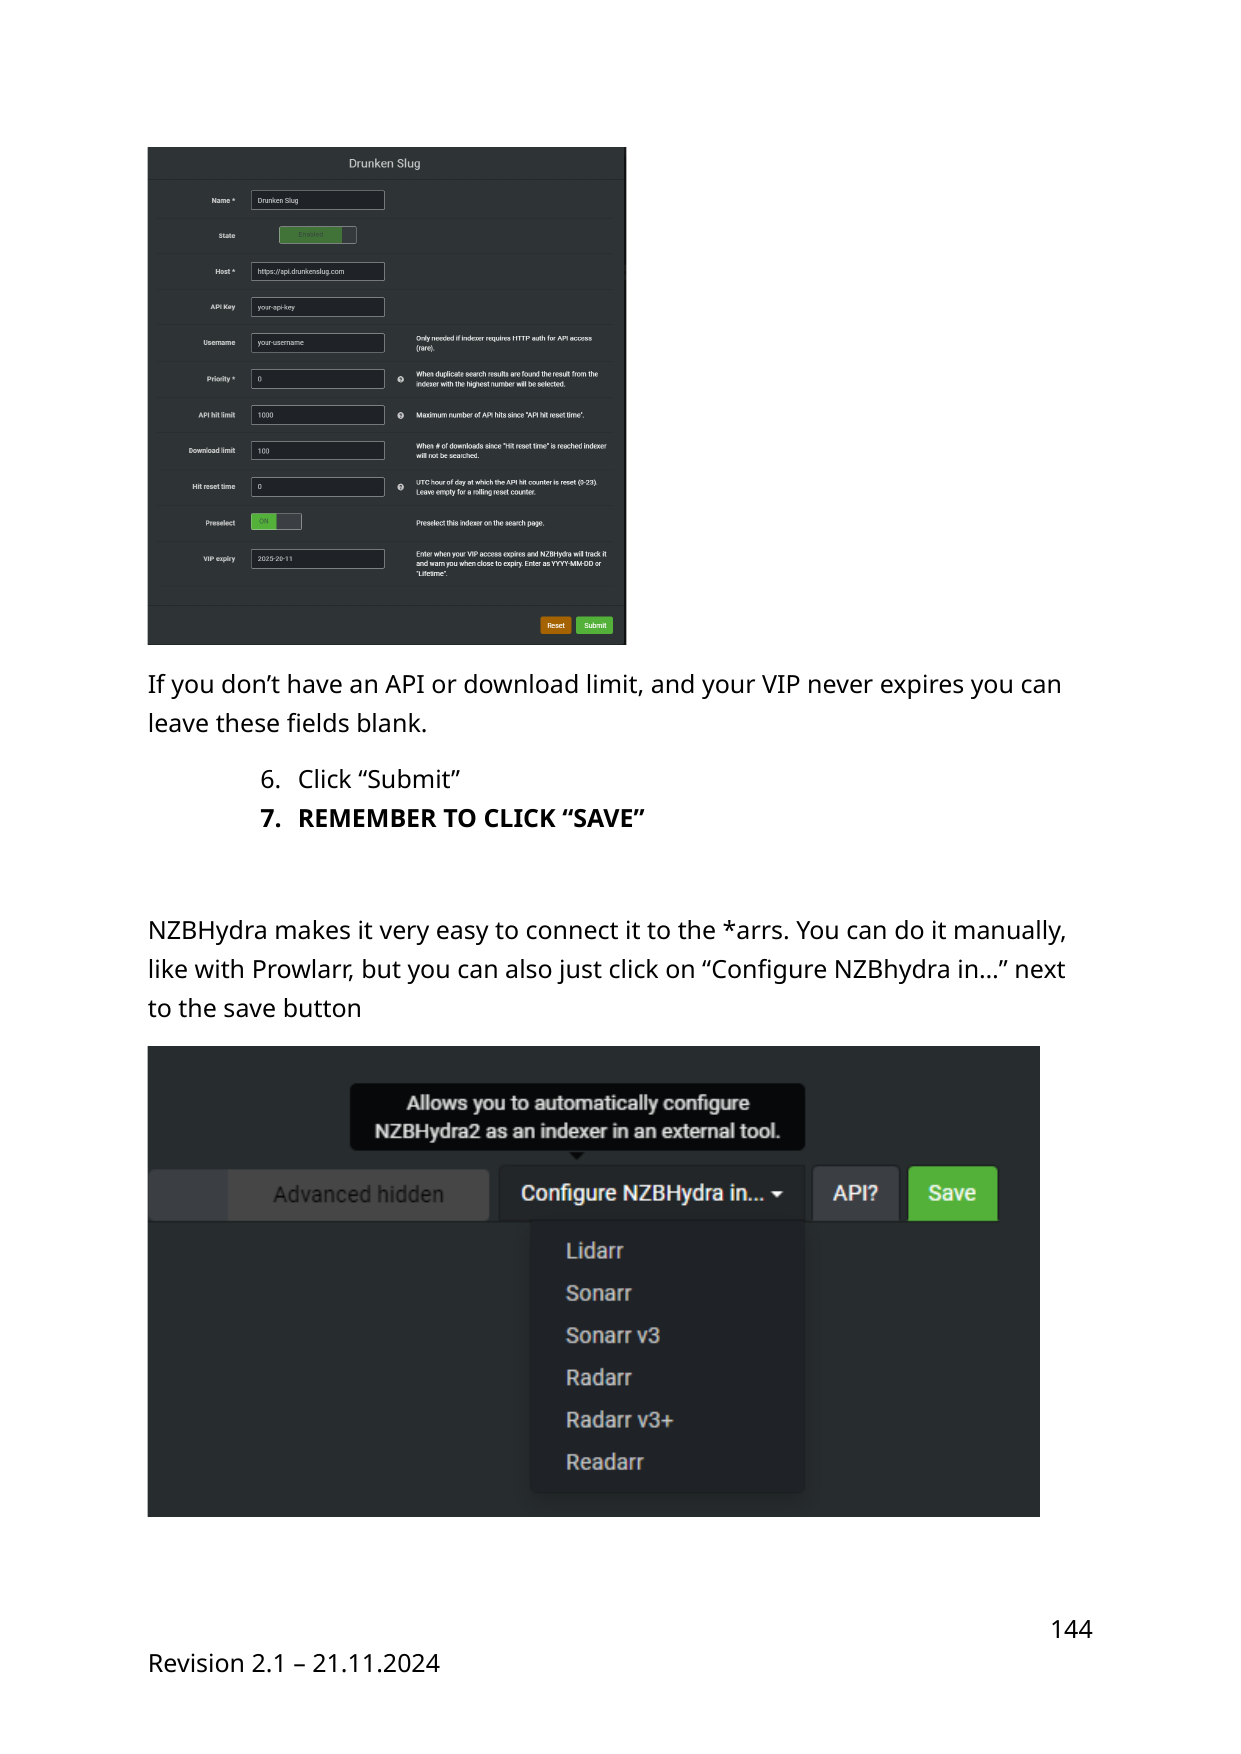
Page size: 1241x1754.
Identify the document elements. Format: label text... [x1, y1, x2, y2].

text NZBHydra makes it very easy to connect it to the *arrs. You can do it manually, like with Prowlarr, but you can also just click on “Configure NZBhydra in…” next to the save button [148, 912, 1093, 1025]
list REMEMBER TO CLICK “SAVE” [260, 801, 1093, 835]
text If you don’t have an API or download limit, and your VIP never expires you can leave these fields blank. [148, 666, 1093, 740]
picture [147, 1046, 1040, 1517]
picture [147, 147, 627, 645]
list Click “Submit” [260, 761, 1093, 796]
